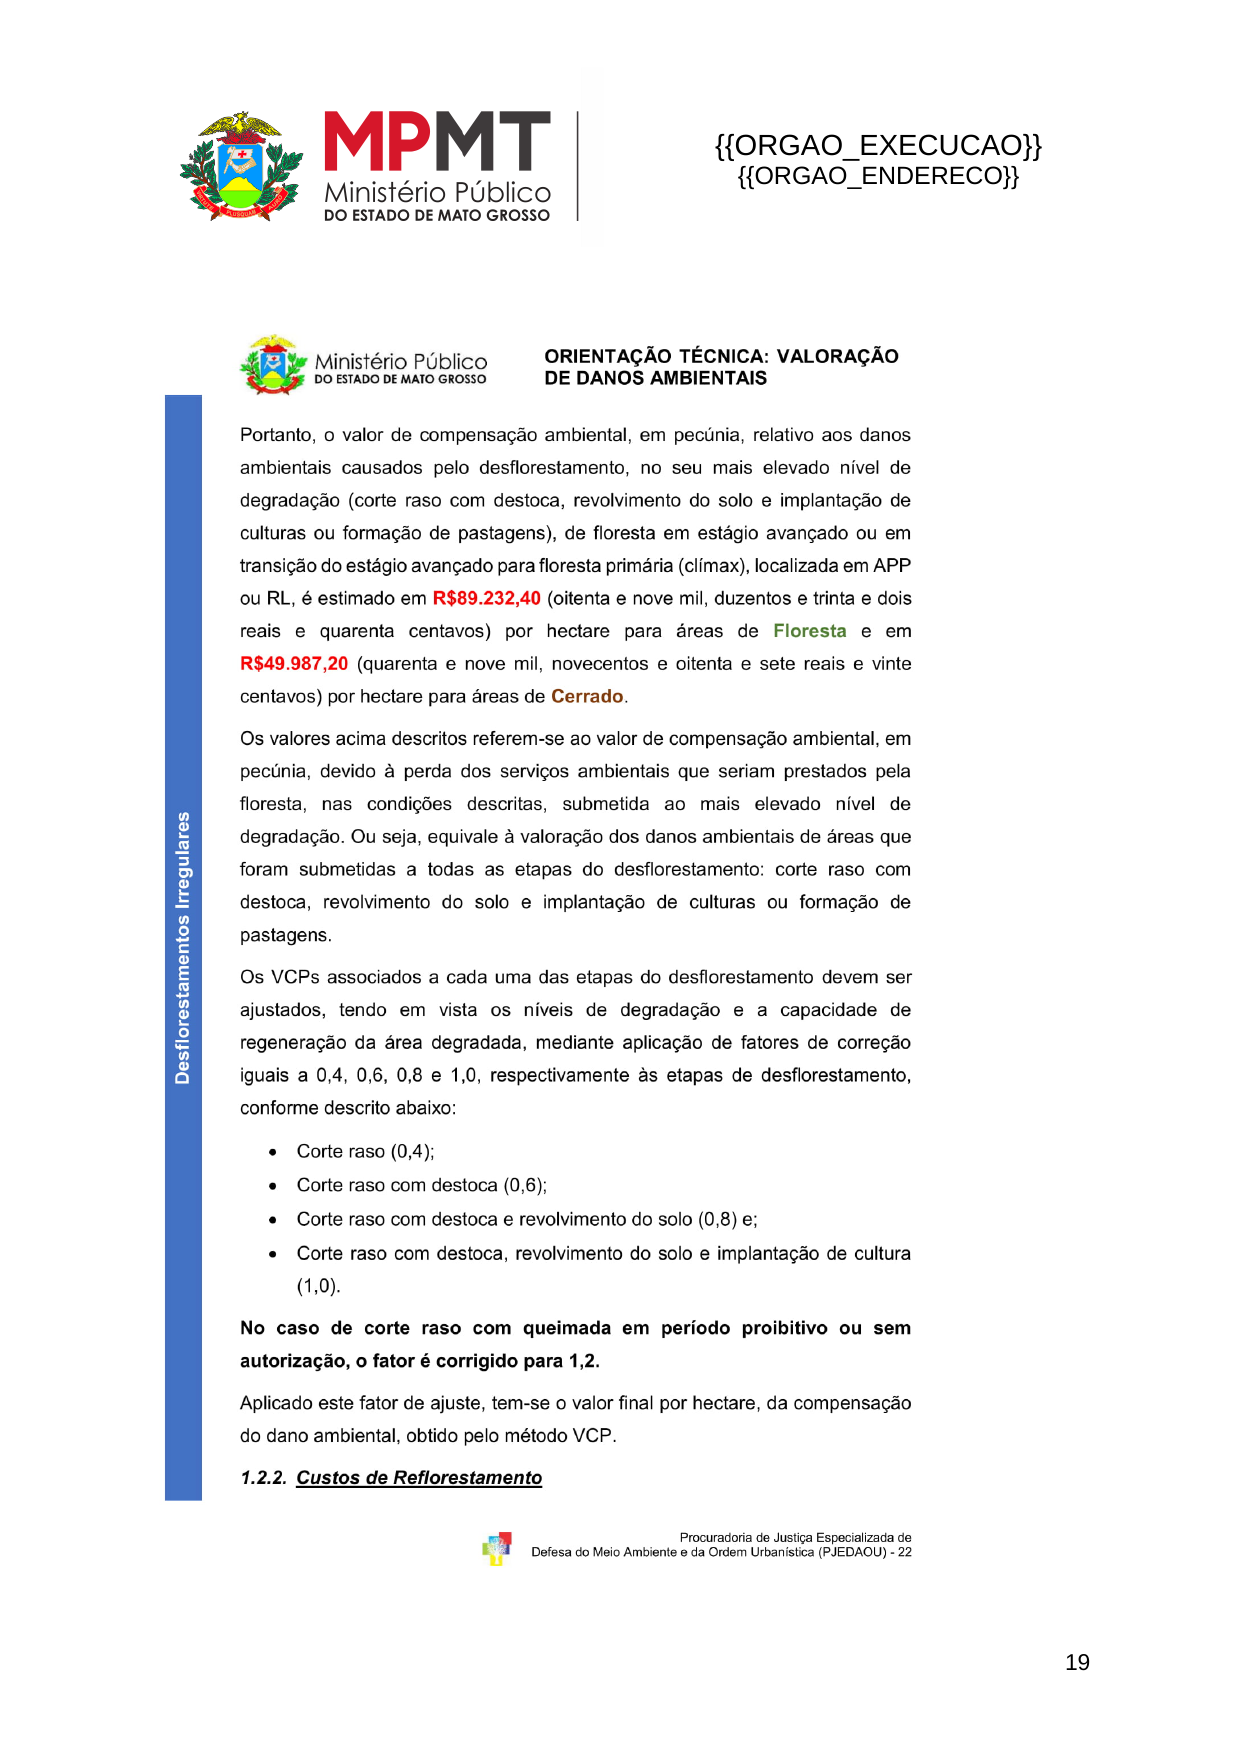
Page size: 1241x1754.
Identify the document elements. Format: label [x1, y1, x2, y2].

picture [150, 285, 1091, 1604]
picture [179, 67, 604, 247]
